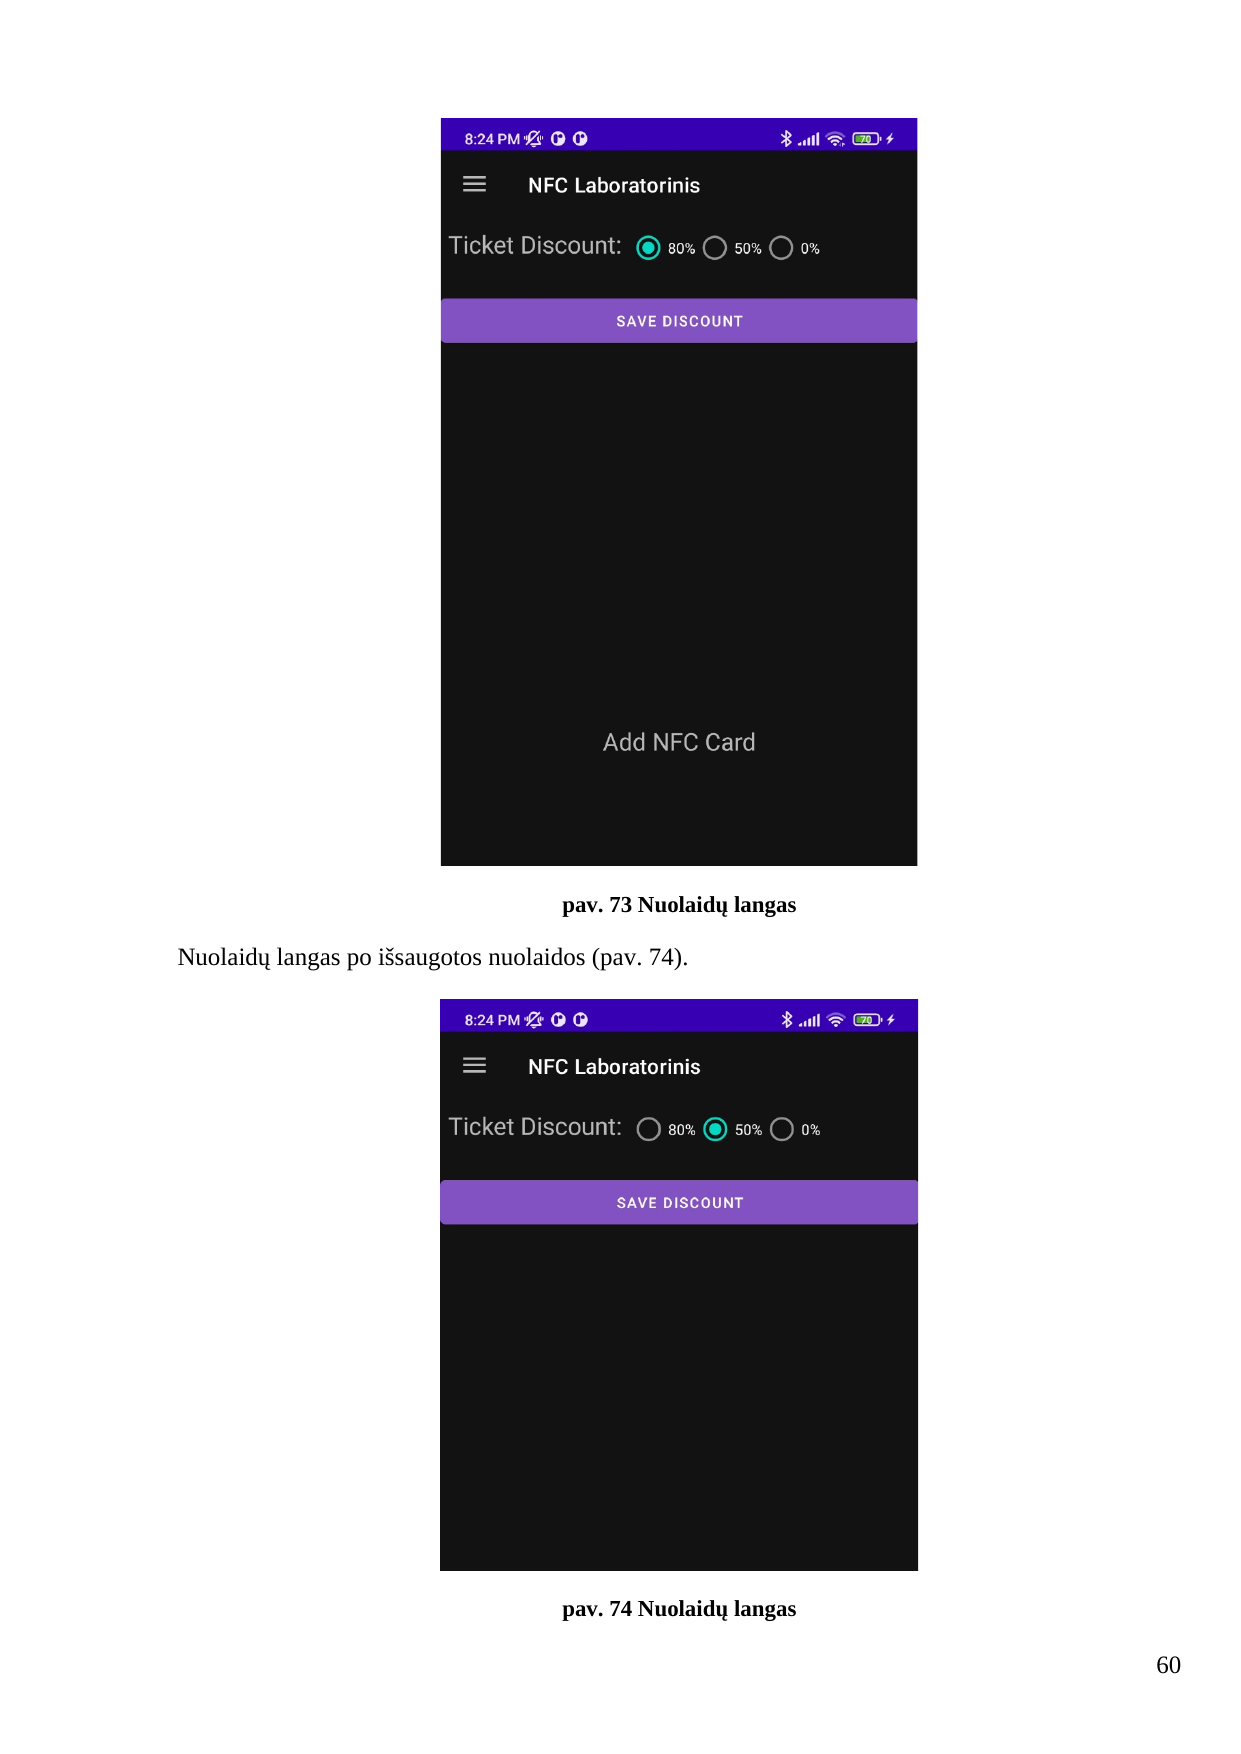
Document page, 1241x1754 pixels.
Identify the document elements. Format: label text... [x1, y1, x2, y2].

text Nuolaidų langas po išsaugotos nuolaidos (pav. 74). [177, 942, 1181, 970]
picture [440, 999, 919, 1571]
text pav. 73 Nuolaidų langas [177, 891, 1181, 917]
text pav. 74 Nuolaidų langas [177, 1595, 1181, 1621]
picture [440, 118, 918, 866]
